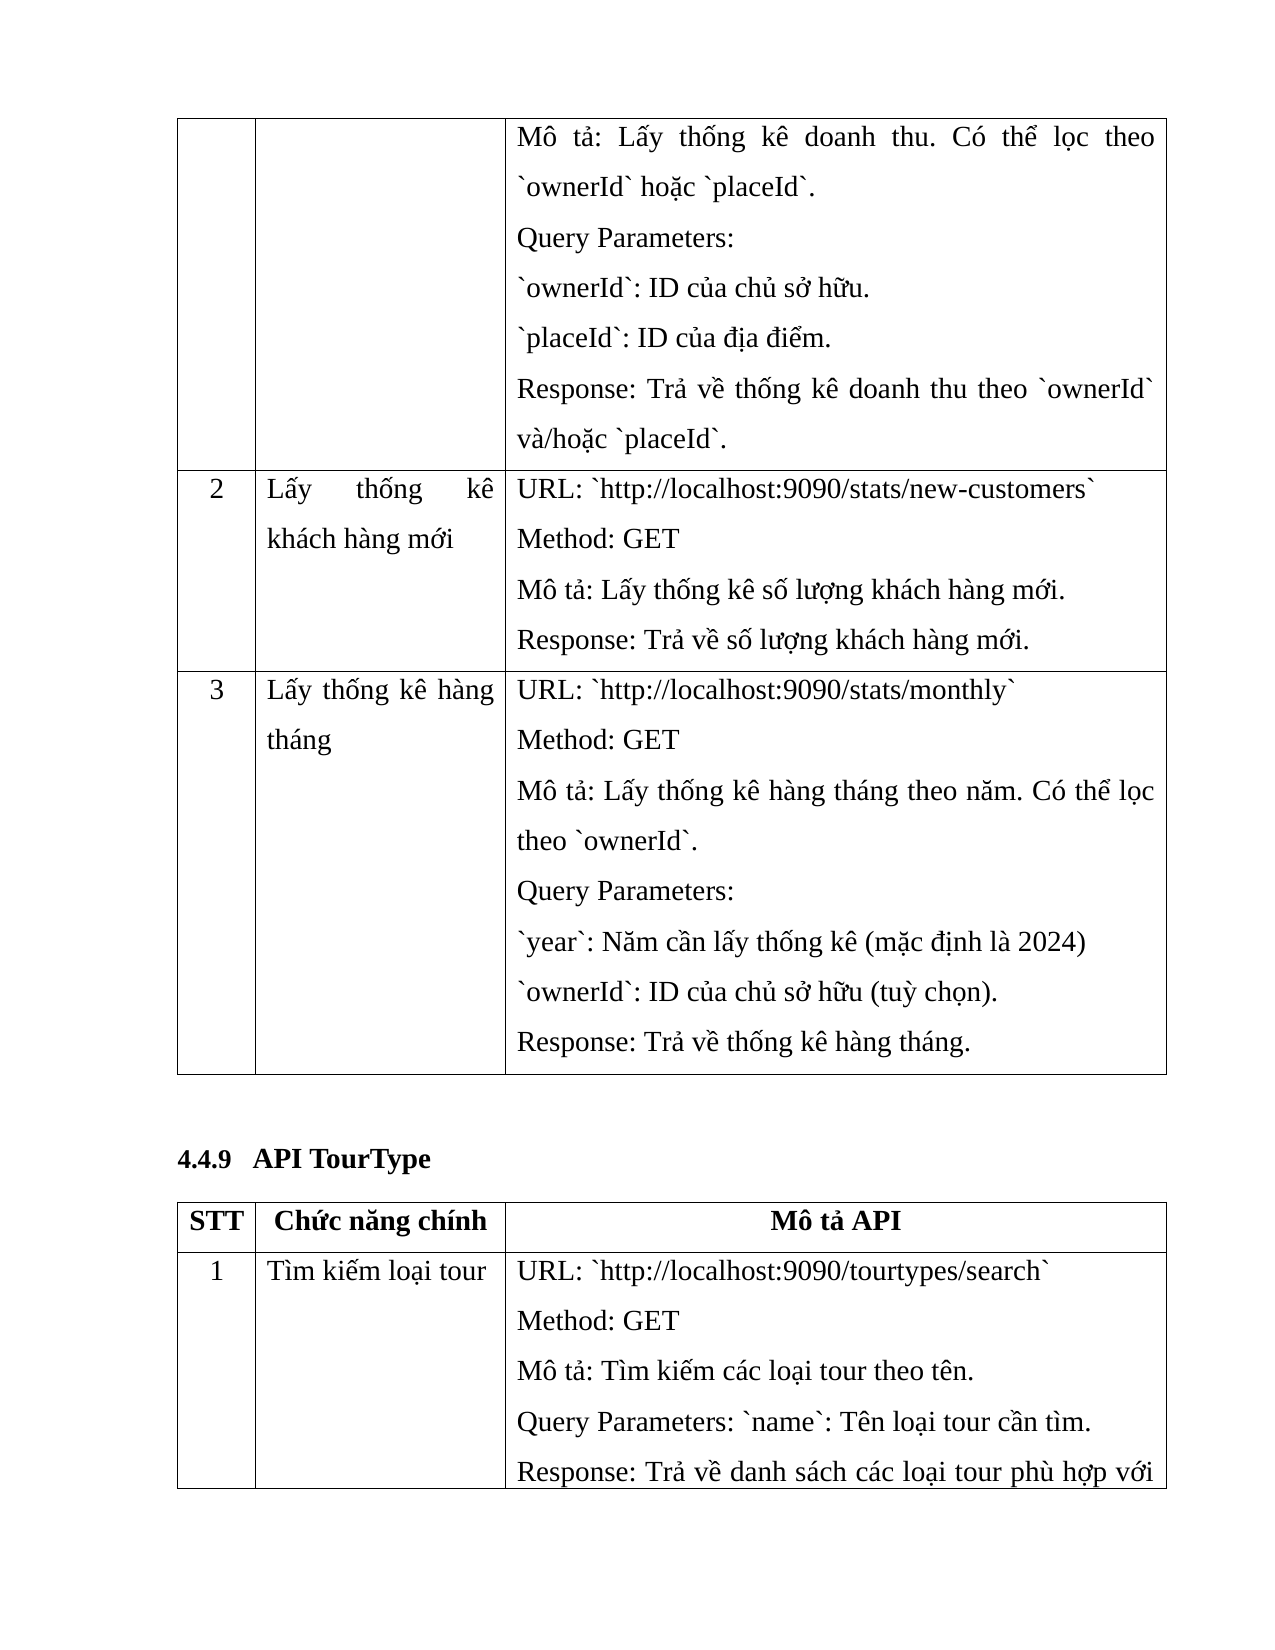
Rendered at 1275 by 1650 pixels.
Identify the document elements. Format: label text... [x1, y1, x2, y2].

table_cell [506, 119, 1166, 470]
table_cell 1 [178, 119, 255, 470]
table_cell 1 [178, 1253, 255, 1488]
table_cell Lấy thống kê hàng tháng [256, 672, 505, 1073]
table_cell Tìm kiếm loại tour [256, 1253, 505, 1488]
table_header Mô tả API [506, 1203, 1166, 1252]
table_cell URL: `http://localhost:9090/stats/new-customers` Method: GET Mô tả: Lấy thống kê số lượng khách hàng mới. Response: Trả về số lượng khách hàng mới. [506, 471, 1166, 671]
table_cell URL: `http://localhost:9090/stats/monthly` Method: GET Mô tả: Lấy thống kê hàng tháng theo năm. Có thể lọc theo `ownerId`. Query Parameters: `year`: Năm cần lấy thống kê (mặc định là 2024) `ownerId`: ID của chủ sở hữu (tuỳ chọn). Response: Trả về thống kê hàng tháng. [506, 672, 1166, 1073]
table_header Chức năng chính [256, 1203, 505, 1252]
table_cell Lấy thống kê khách hàng mới [256, 471, 505, 671]
table_cell 2 [178, 471, 255, 671]
table_cell 3 [178, 672, 255, 1073]
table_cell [256, 119, 505, 470]
list API TourType [177, 1141, 1157, 1175]
table_header STT [178, 1203, 255, 1252]
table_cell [506, 1253, 1166, 1488]
